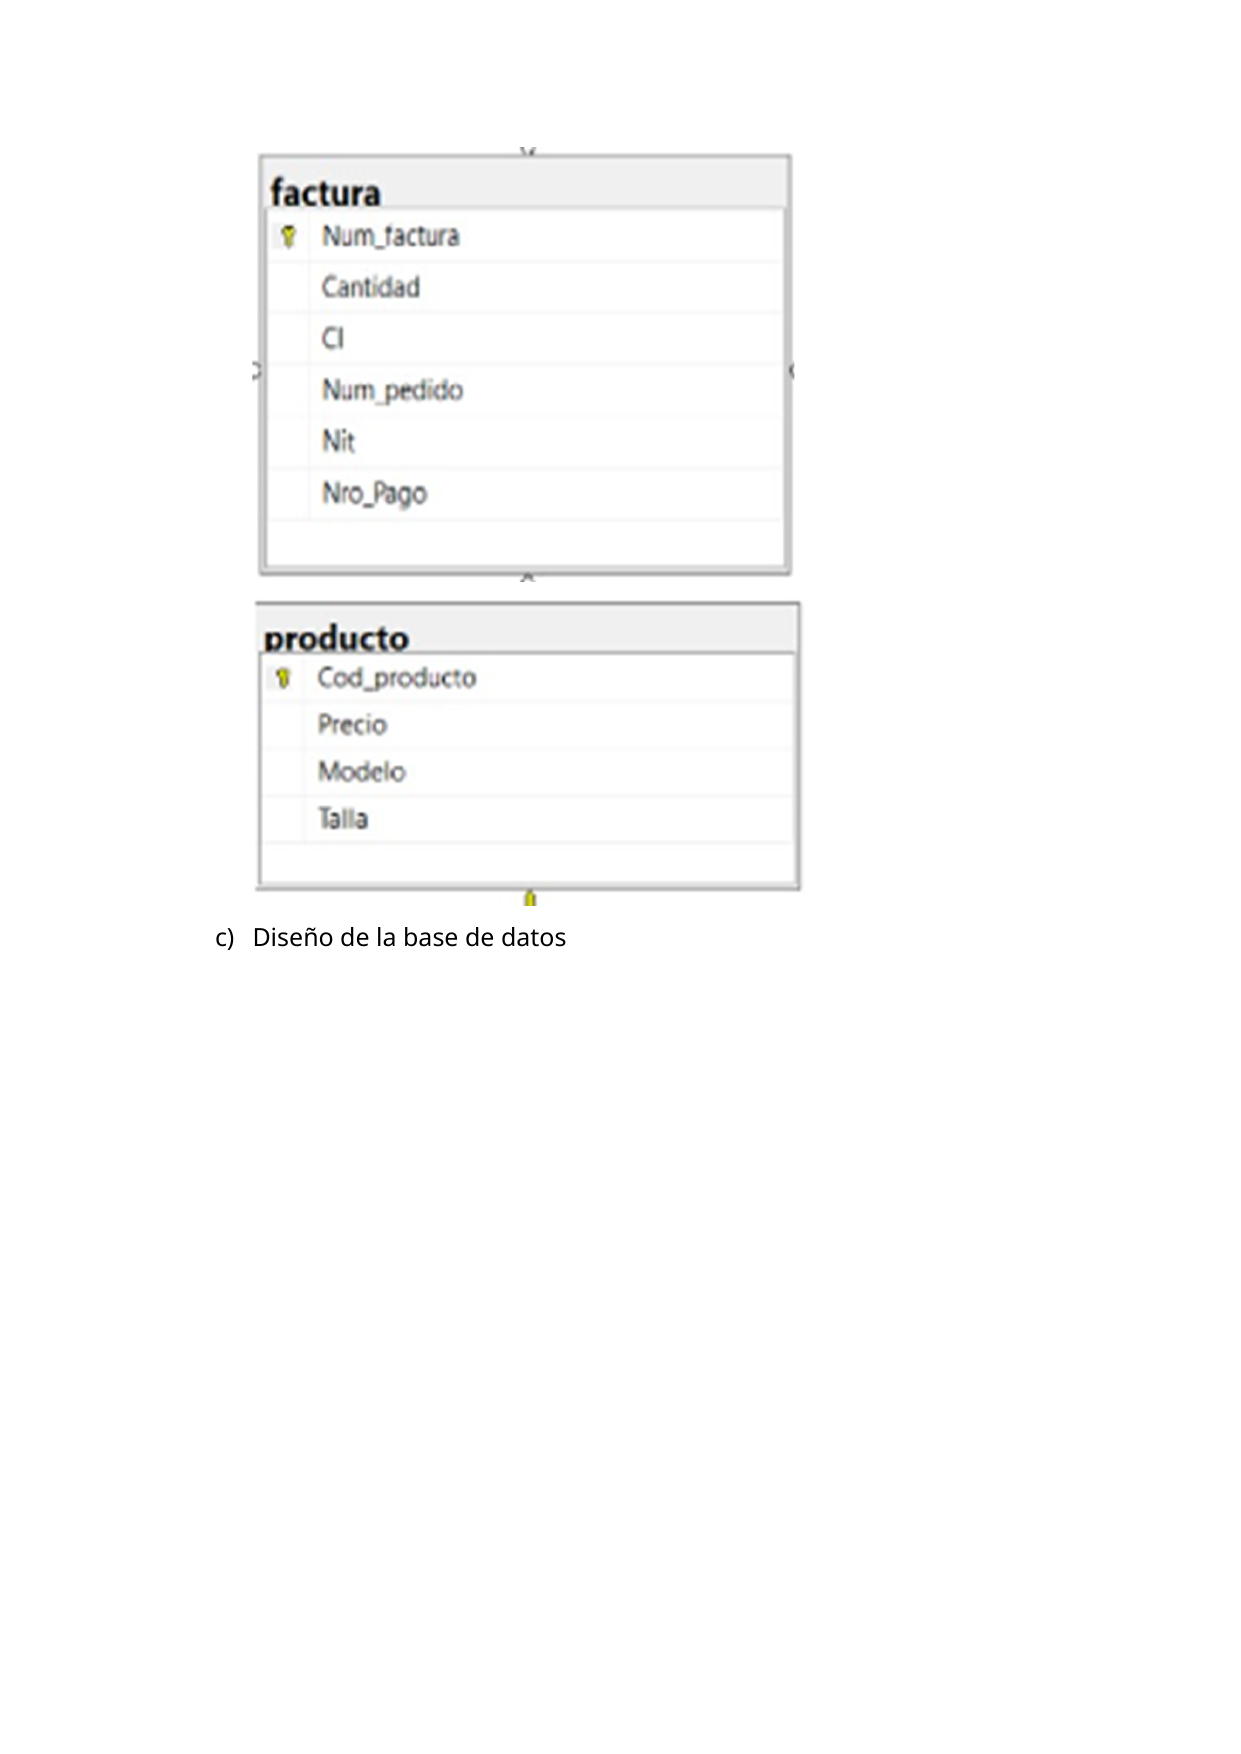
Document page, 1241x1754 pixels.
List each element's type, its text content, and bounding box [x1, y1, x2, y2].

picture [252, 596, 806, 906]
list Diseño de la base de datos [215, 919, 1063, 953]
picture [252, 147, 795, 582]
